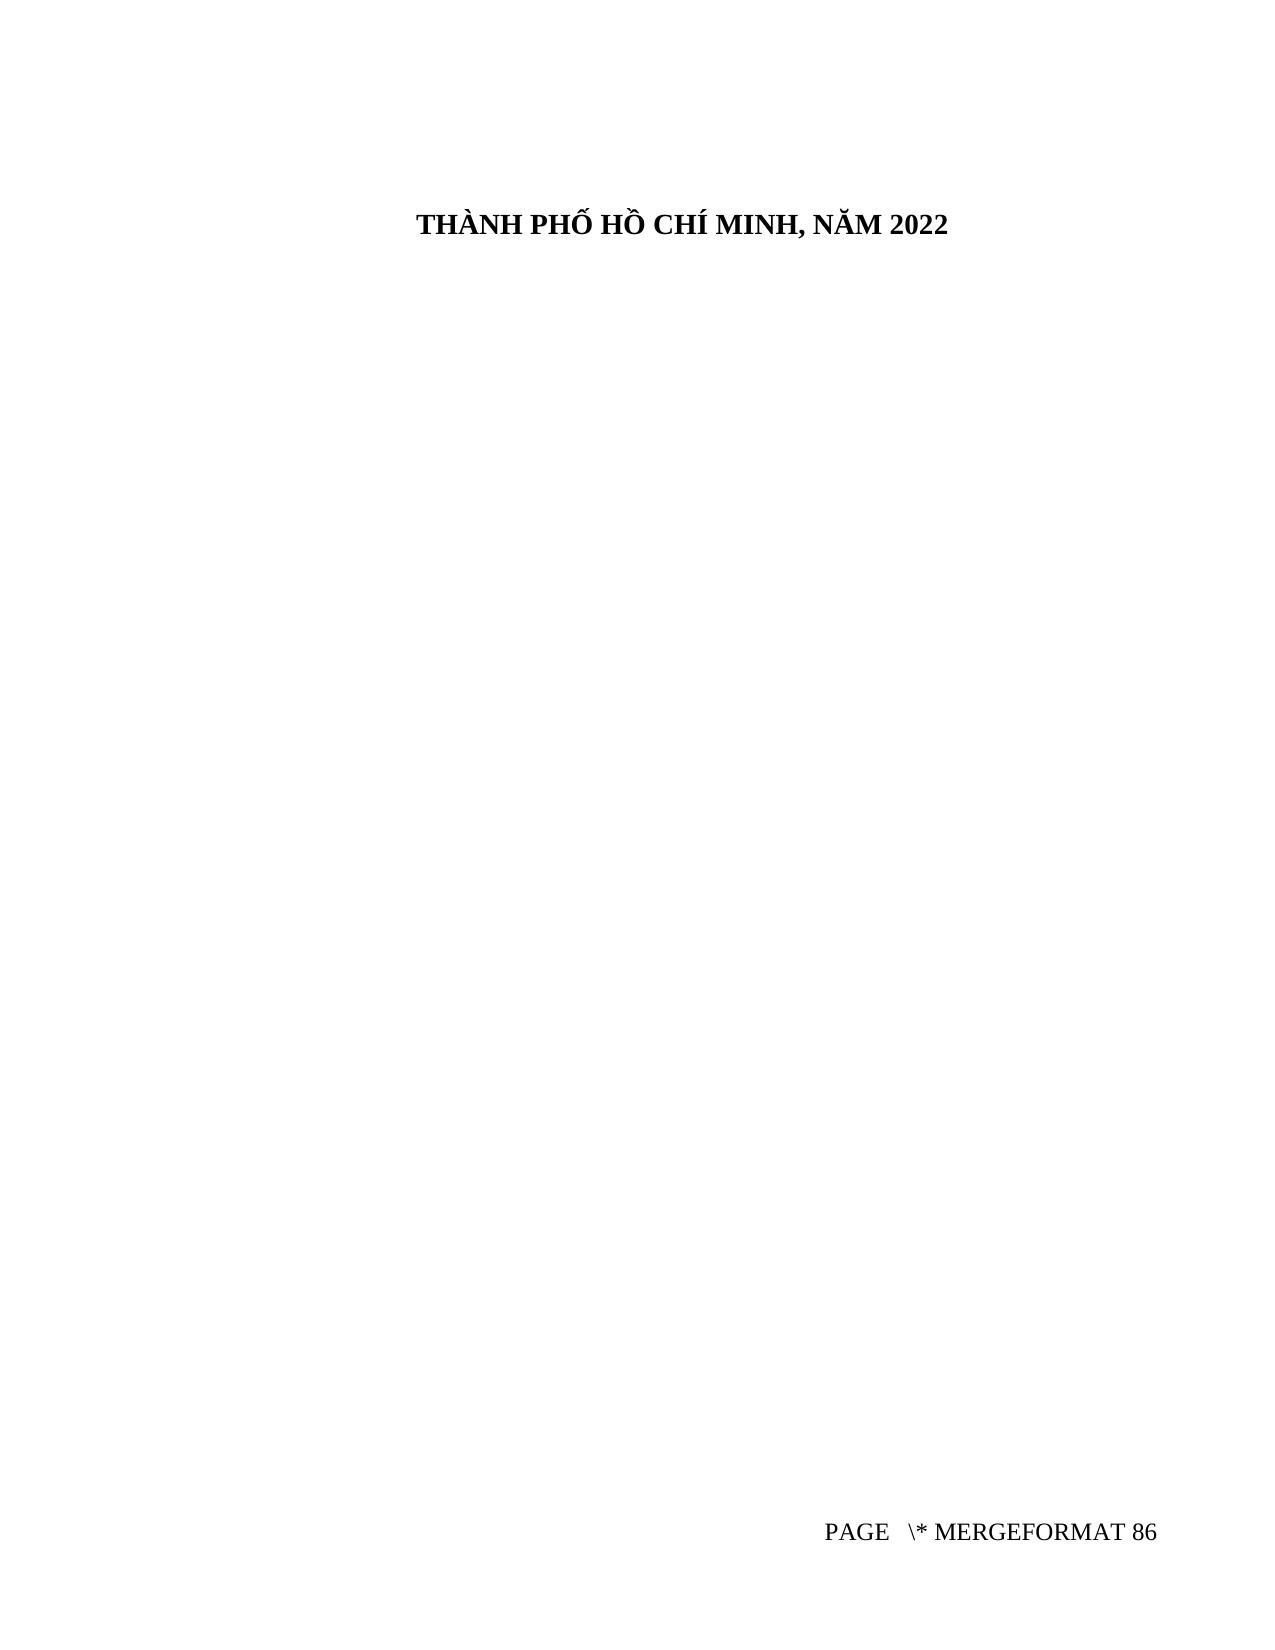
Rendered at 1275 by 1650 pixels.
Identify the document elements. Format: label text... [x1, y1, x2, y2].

text THÀNH PHỐ HỒ CHÍ MINH, NĂM 2022 [207, 207, 1157, 240]
